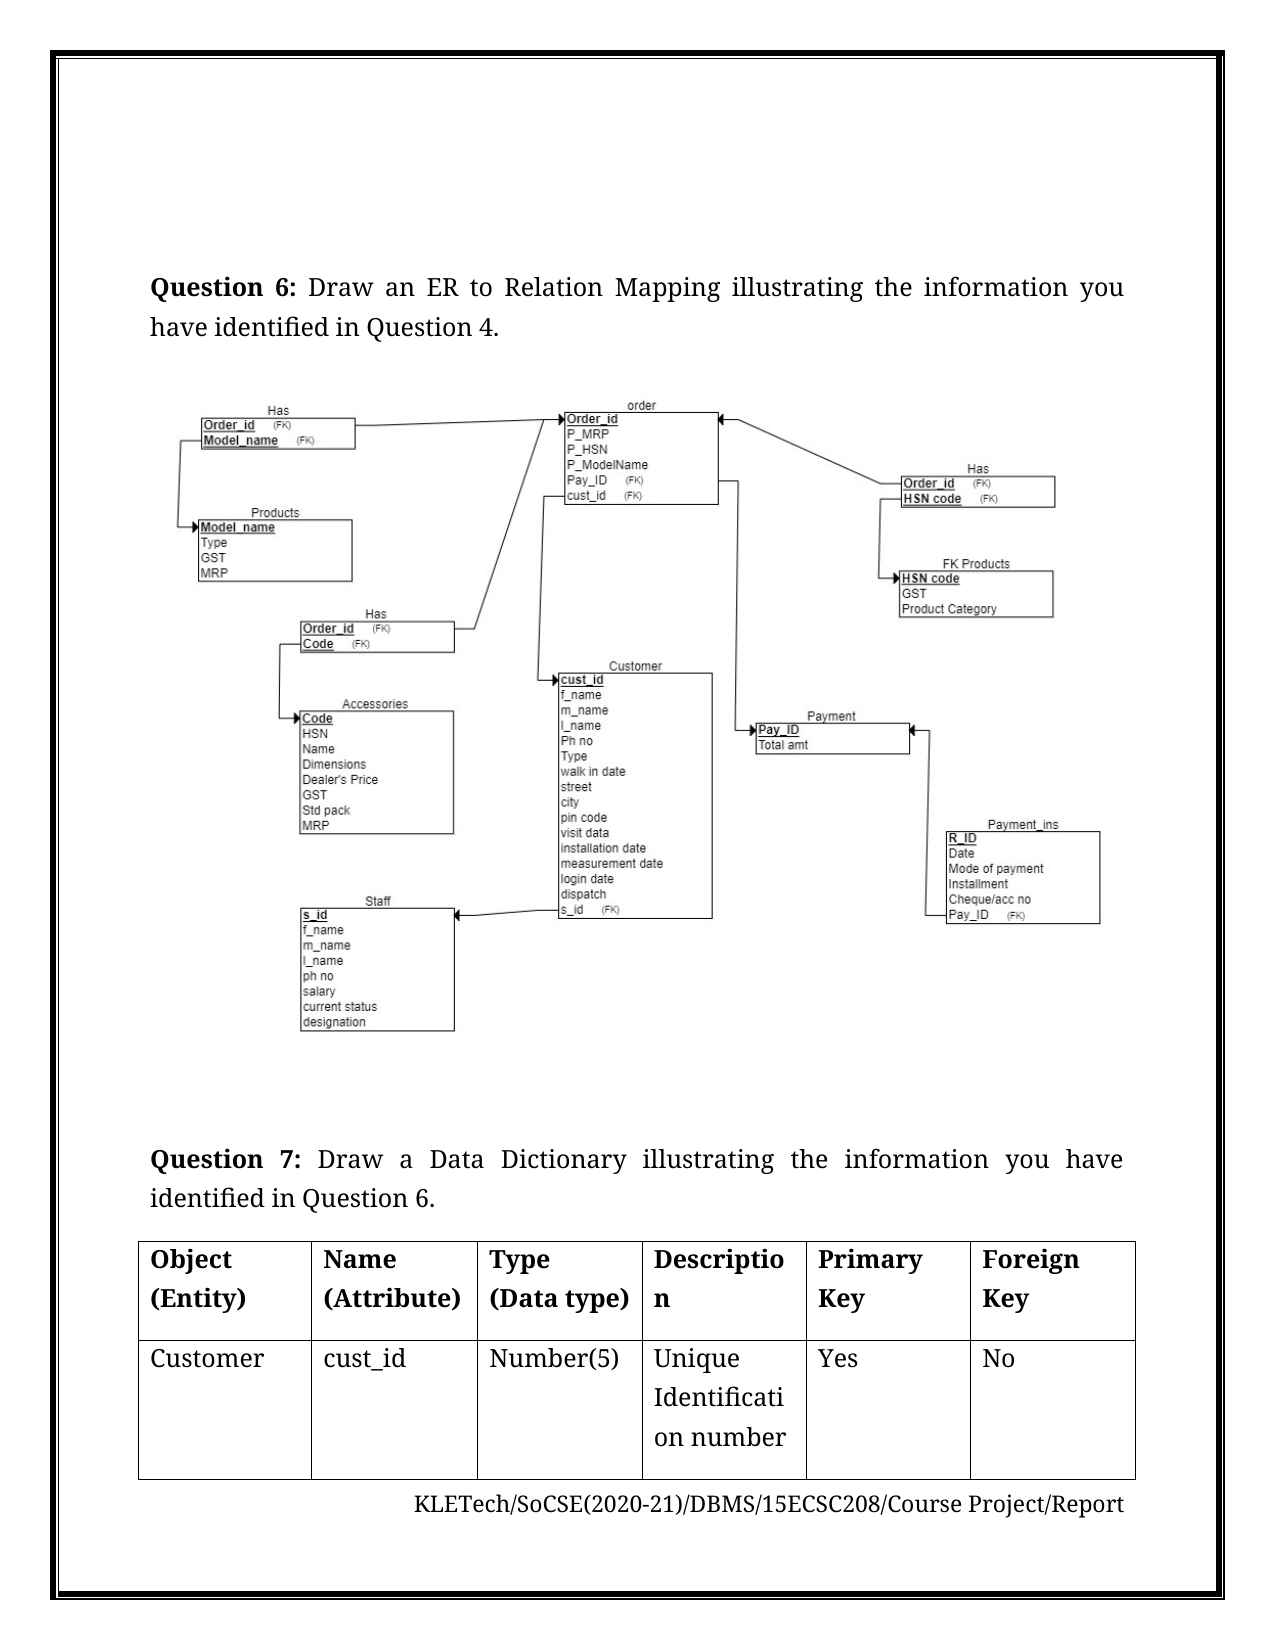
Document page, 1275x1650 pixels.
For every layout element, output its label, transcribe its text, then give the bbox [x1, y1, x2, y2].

picture [150, 369, 1125, 1057]
table_header Foreign Key [971, 1242, 1135, 1340]
table_cell Number(5) [478, 1341, 642, 1479]
table_cell cust_id [312, 1341, 477, 1479]
table_header Name (Attribute) [312, 1242, 477, 1340]
text Question 6: Draw an ER to Relation Mapping illustrating the information you have identified in Question 4. [150, 270, 1125, 343]
table_header Primary Key [807, 1242, 970, 1340]
text Question 7: Draw a Data Dictionary illustrating the information you have identified in Question 6. [150, 1142, 1125, 1215]
table_cell Yes [807, 1341, 970, 1479]
table_cell No [971, 1341, 1135, 1479]
table_header Type (Data type) [478, 1242, 642, 1340]
table_cell Customer [139, 1341, 311, 1479]
table_header Object (Entity) [139, 1242, 311, 1340]
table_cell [643, 1341, 806, 1479]
table_header Description [643, 1242, 806, 1340]
